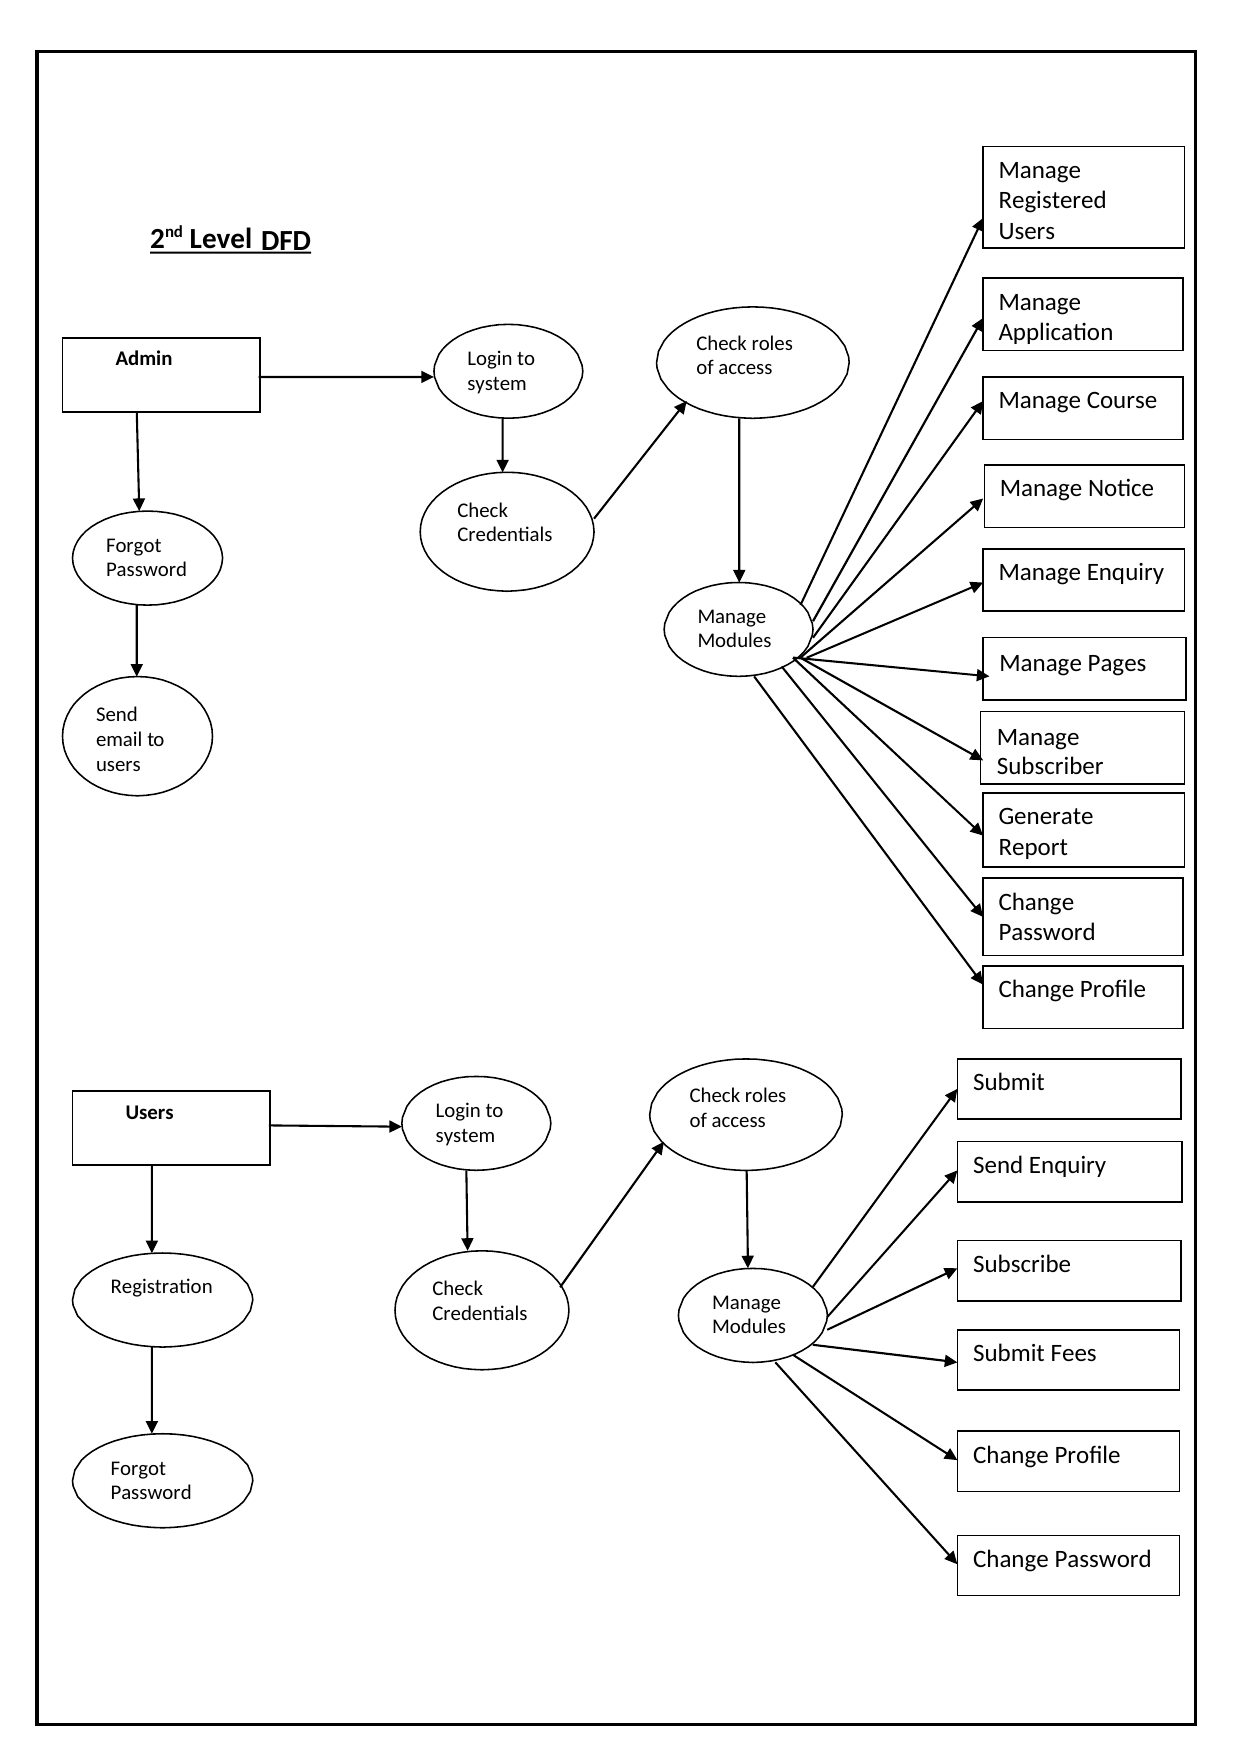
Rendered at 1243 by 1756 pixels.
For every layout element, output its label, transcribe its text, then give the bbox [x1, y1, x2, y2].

text 2nd Level [967, 221, 1194, 256]
text 2nd Level [150, 221, 978, 256]
